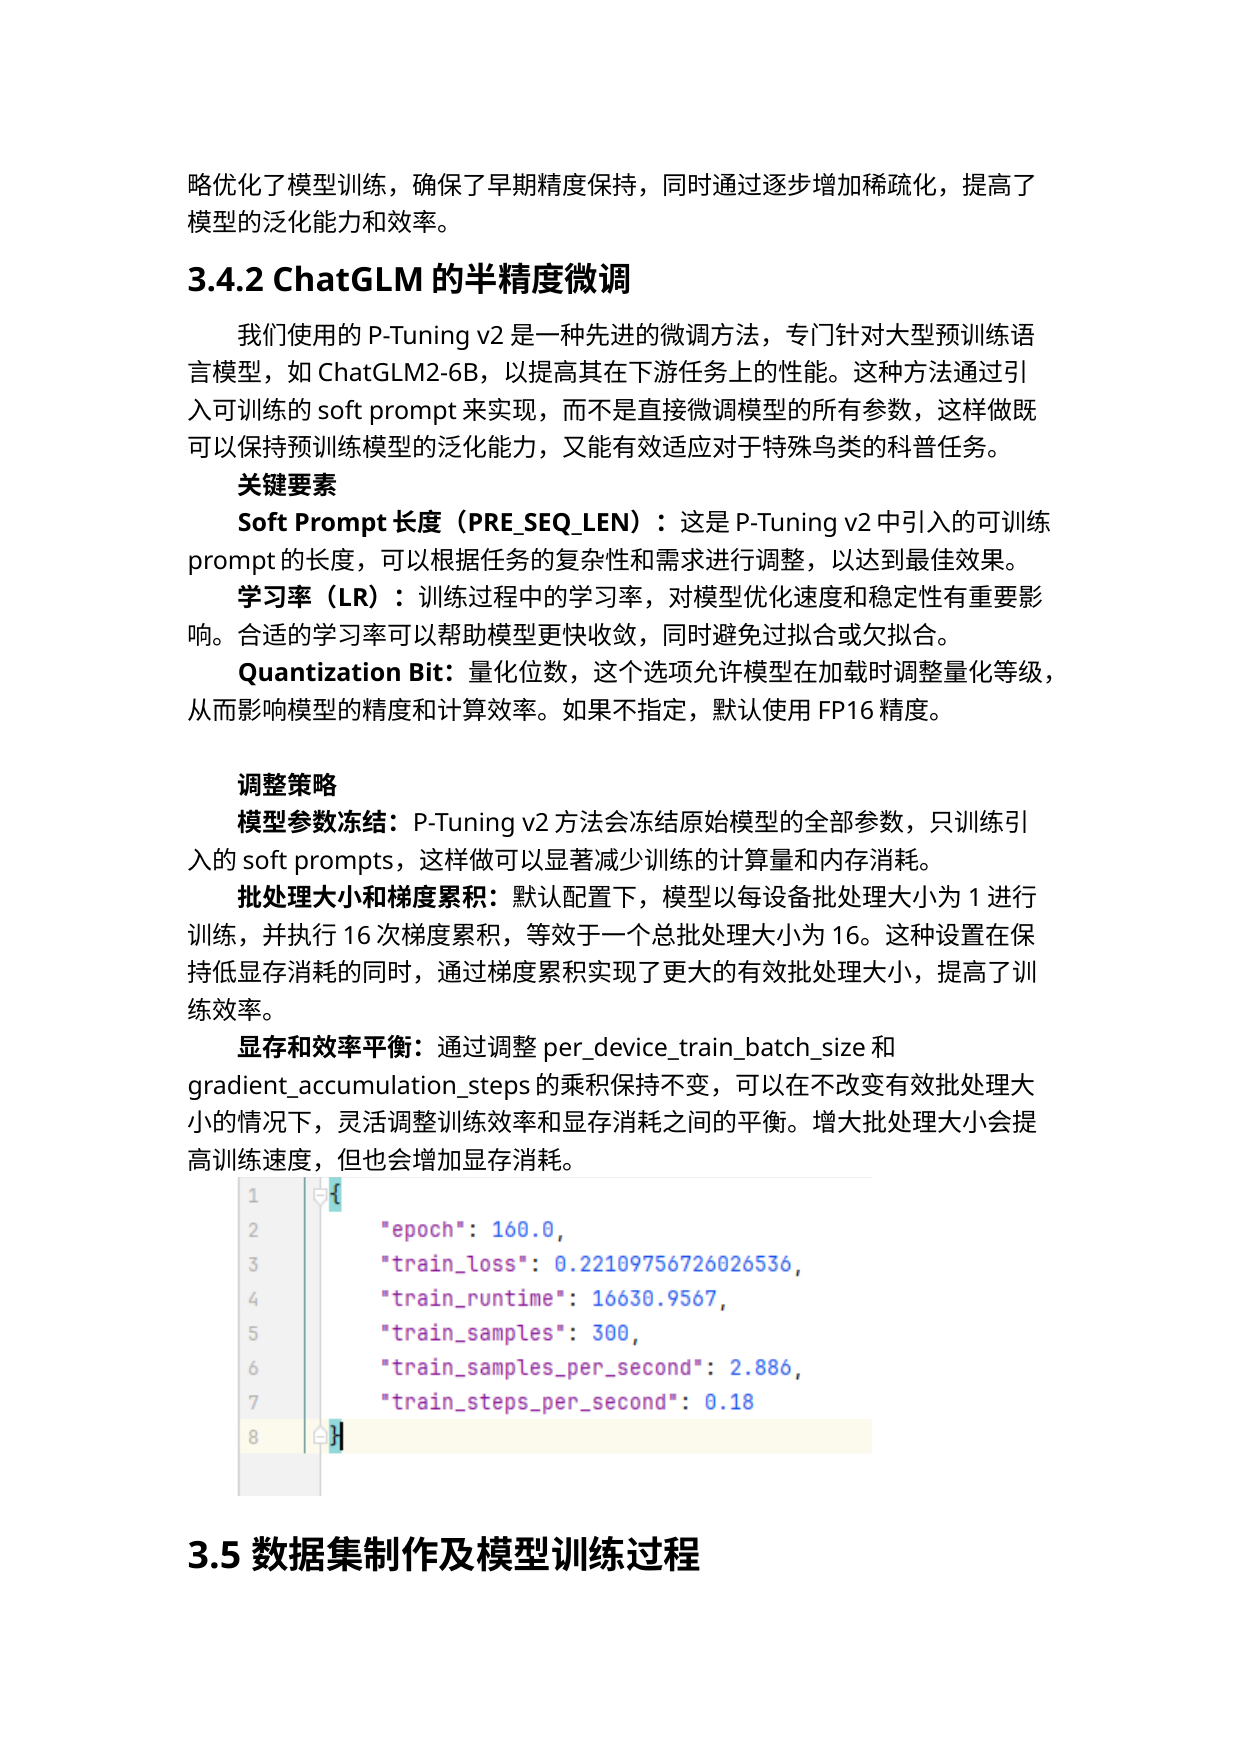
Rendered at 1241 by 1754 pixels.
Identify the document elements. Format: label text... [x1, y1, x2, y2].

text Soft Prompt长度（PRE_SEQ_LEN）：这是P-Tuning v2中引入的可训练prompt的长度，可以根据任务的复杂性和需求进行调整，以达到最佳效果。 [187, 502, 1053, 577]
text 学习率（LR）：训练过程中的学习率，对模型优化速度和稳定性有重要影响。合适的学习率可以帮助模型更快收敛，同时避免过拟合或欠拟合。 [187, 577, 1053, 652]
text 3.5 数据集制作及模型训练过程 [187, 1514, 1053, 1589]
picture [237, 1177, 872, 1496]
text Quantization Bit：量化位数，这个选项允许模型在加载时调整量化等级，从而影响模型的精度和计算效率。如果不指定，默认使用FP16精度。 [187, 652, 1053, 727]
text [187, 164, 1053, 239]
text 批处理大小和梯度累积：默认配置下，模型以每设备批处理大小为1进行训练，并执行16次梯度累积，等效于一个总批处理大小为16。这种设置在保持低显存消耗的同时，通过梯度累积实现了更大的有效批处理大小，提高了训练效率。 [187, 877, 1053, 1027]
text 调整策略 [187, 764, 1053, 802]
text 我们使用的P-Tuning v2 是一种先进的微调方法，专门针对大型预训练语言模型，如ChatGLM2-6B，以提高其在下游任务上的性能。这种方法通过引入可训练的soft prompt来实现，而不是直接微调模型的所有参数，这样做既可以保持预训练模型的泛化能力，又能有效适应对于特殊鸟类的科普任务。 [187, 314, 1053, 464]
text 关键要素 [187, 464, 1053, 502]
text 模型参数冻结：P-Tuning v2方法会冻结原始模型的全部参数，只训练引入的soft prompts，这样做可以显著减少训练的计算量和内存消耗。 [187, 802, 1053, 877]
text 3.4.2 ChatGLM的半精度微调 [187, 239, 1053, 314]
text 显存和效率平衡：通过调整per_device_train_batch_size和gradient_accumulation_steps的乘积保持不变，可以在不改变有效批处理大小的情况下，灵活调整训练效率和显存消耗之间的平衡。增大批处理大小会提高训练速度，但也会增加显存消耗。 [187, 1027, 1053, 1177]
